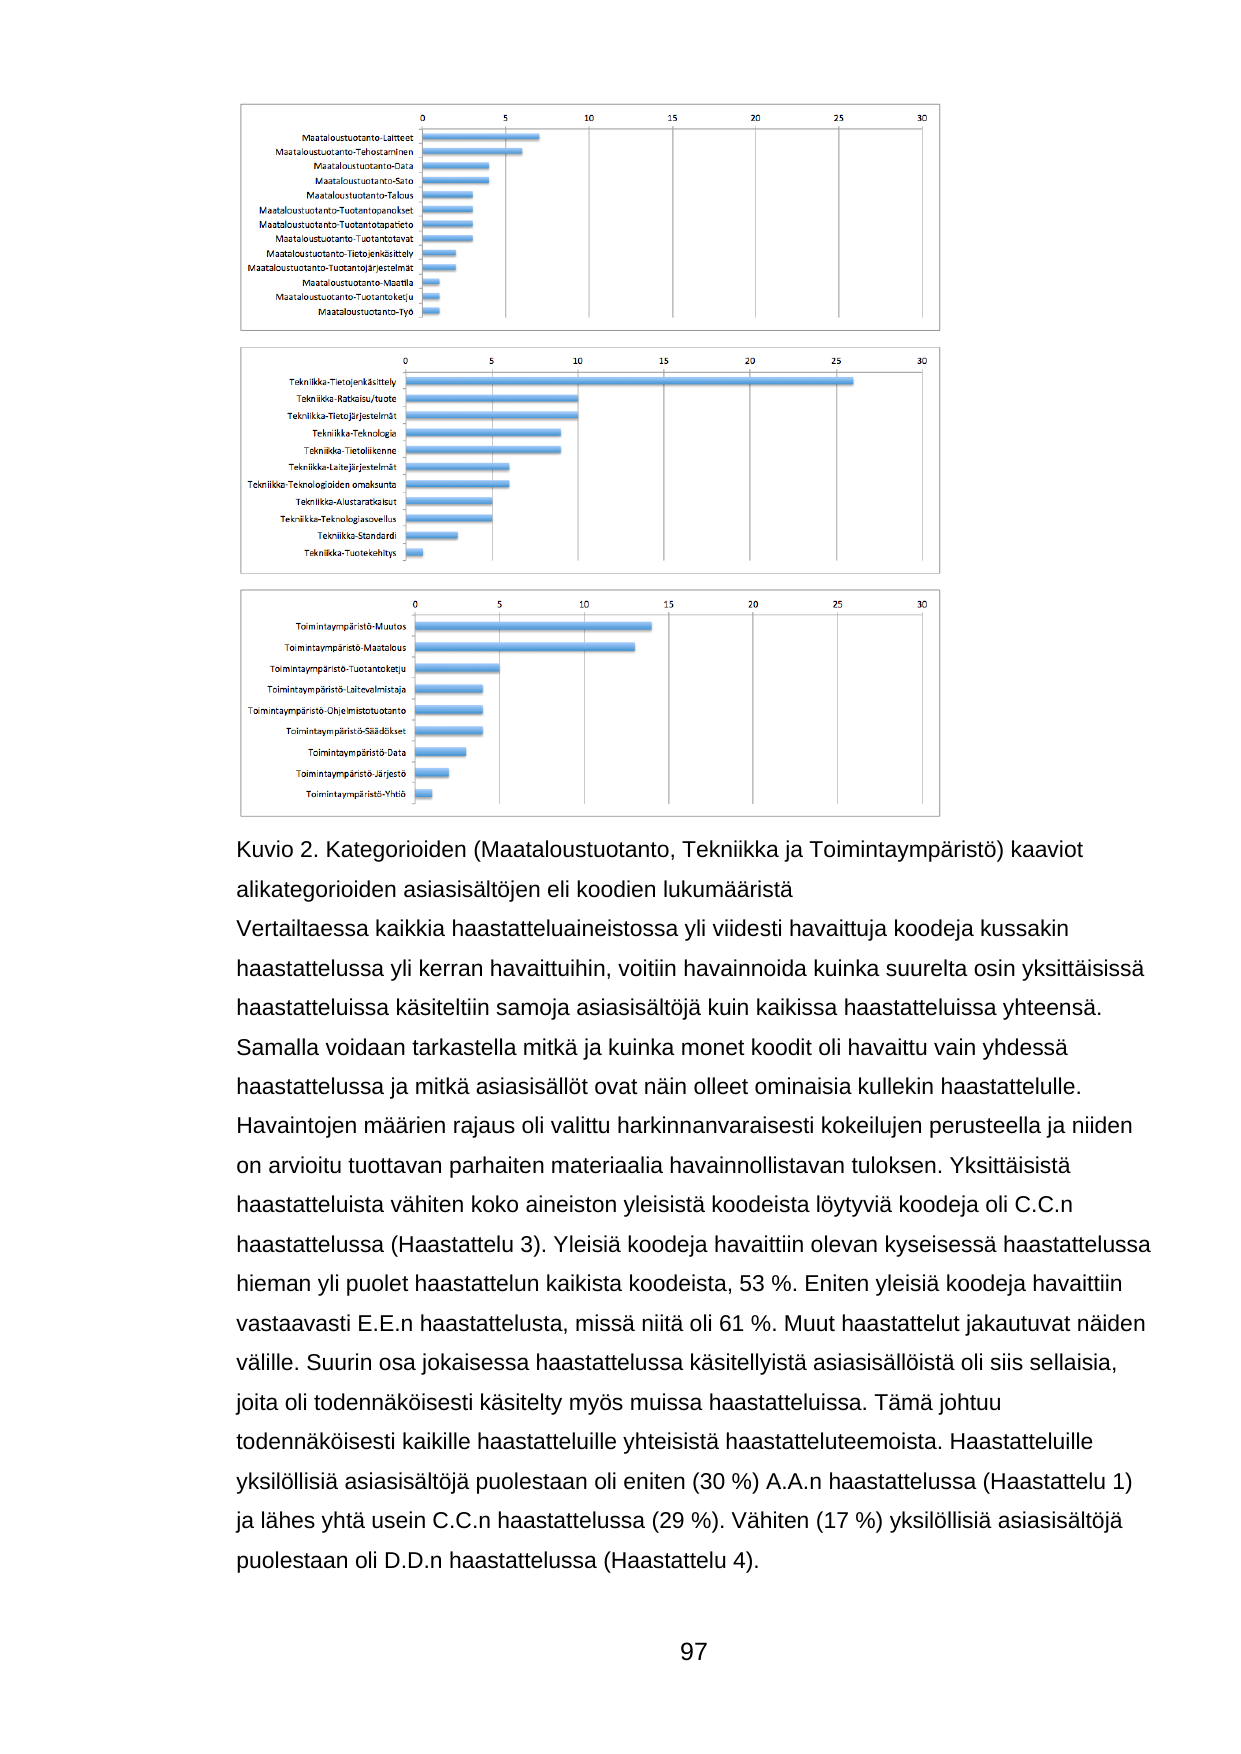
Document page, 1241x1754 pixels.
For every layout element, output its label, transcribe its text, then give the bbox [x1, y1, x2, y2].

picture [236, 98, 945, 823]
text Kuvio 2. Kategorioiden (Maataloustuotanto, Tekniikka ja Toimintaympäristö) kaaviot alikategorioiden asiasisältöjen eli koodien lukumääristä [236, 836, 1152, 902]
text Vertailtaessa kaikkia haastatteluaineistossa yli viidesti havaittuja koodeja kussakin haastattelussa yli kerran havaittuihin, voitiin havainnoida kuinka suurelta osin yksittäisissä haastatteluissa käsiteltiin samoja asiasisältöjä kuin kaikissa haastatteluissa yhteensä. Samalla voidaan tarkastella mitkä ja kuinka monet koodit oli havaittu vain yhdessä haastattelussa ja mitkä asiasisällöt ovat näin olleet ominaisia kullekin haastattelulle. Havaintojen määrien rajaus oli valittu harkinnanvaraisesti kokeilujen perusteella ja niiden on arvioitu tuottavan parhaiten materiaalia havainnollistavan tuloksen. Yksittäisistä haastatteluista vähiten koko aineiston yleisistä koodeista löytyviä koodeja oli C.C.n haastattelussa (Haastattelu 3). Yleisiä koodeja havaittiin olevan kyseisessä haastattelussa hieman yli puolet haastattelun kaikista koodeista, 53 %. Eniten yleisiä koodeja havaittiin vastaavasti E.E.n haastattelusta, missä niitä oli 61 %. Muut haastattelut jakautuvat näiden välille. Suurin osa jokaisessa haastattelussa käsitellyistä asiasisällöistä oli siis sellaisia, joita oli todennäköisesti käsitelty myös muissa haastatteluissa. Tämä johtuu todennäköisesti kaikille haastatteluille yhteisistä haastatteluteemoista. Haastatteluille yksilöllisiä asiasisältöjä puolestaan oli eniten (30 %) A.A.n haastattelussa (Haastattelu 1) ja lähes yhtä usein C.C.n haastattelussa (29 %). Vähiten (17 %) yksilöllisiä asiasisältöjä puolestaan oli D.D.n haastattelussa (Haastattelu 4). [236, 915, 1152, 1573]
